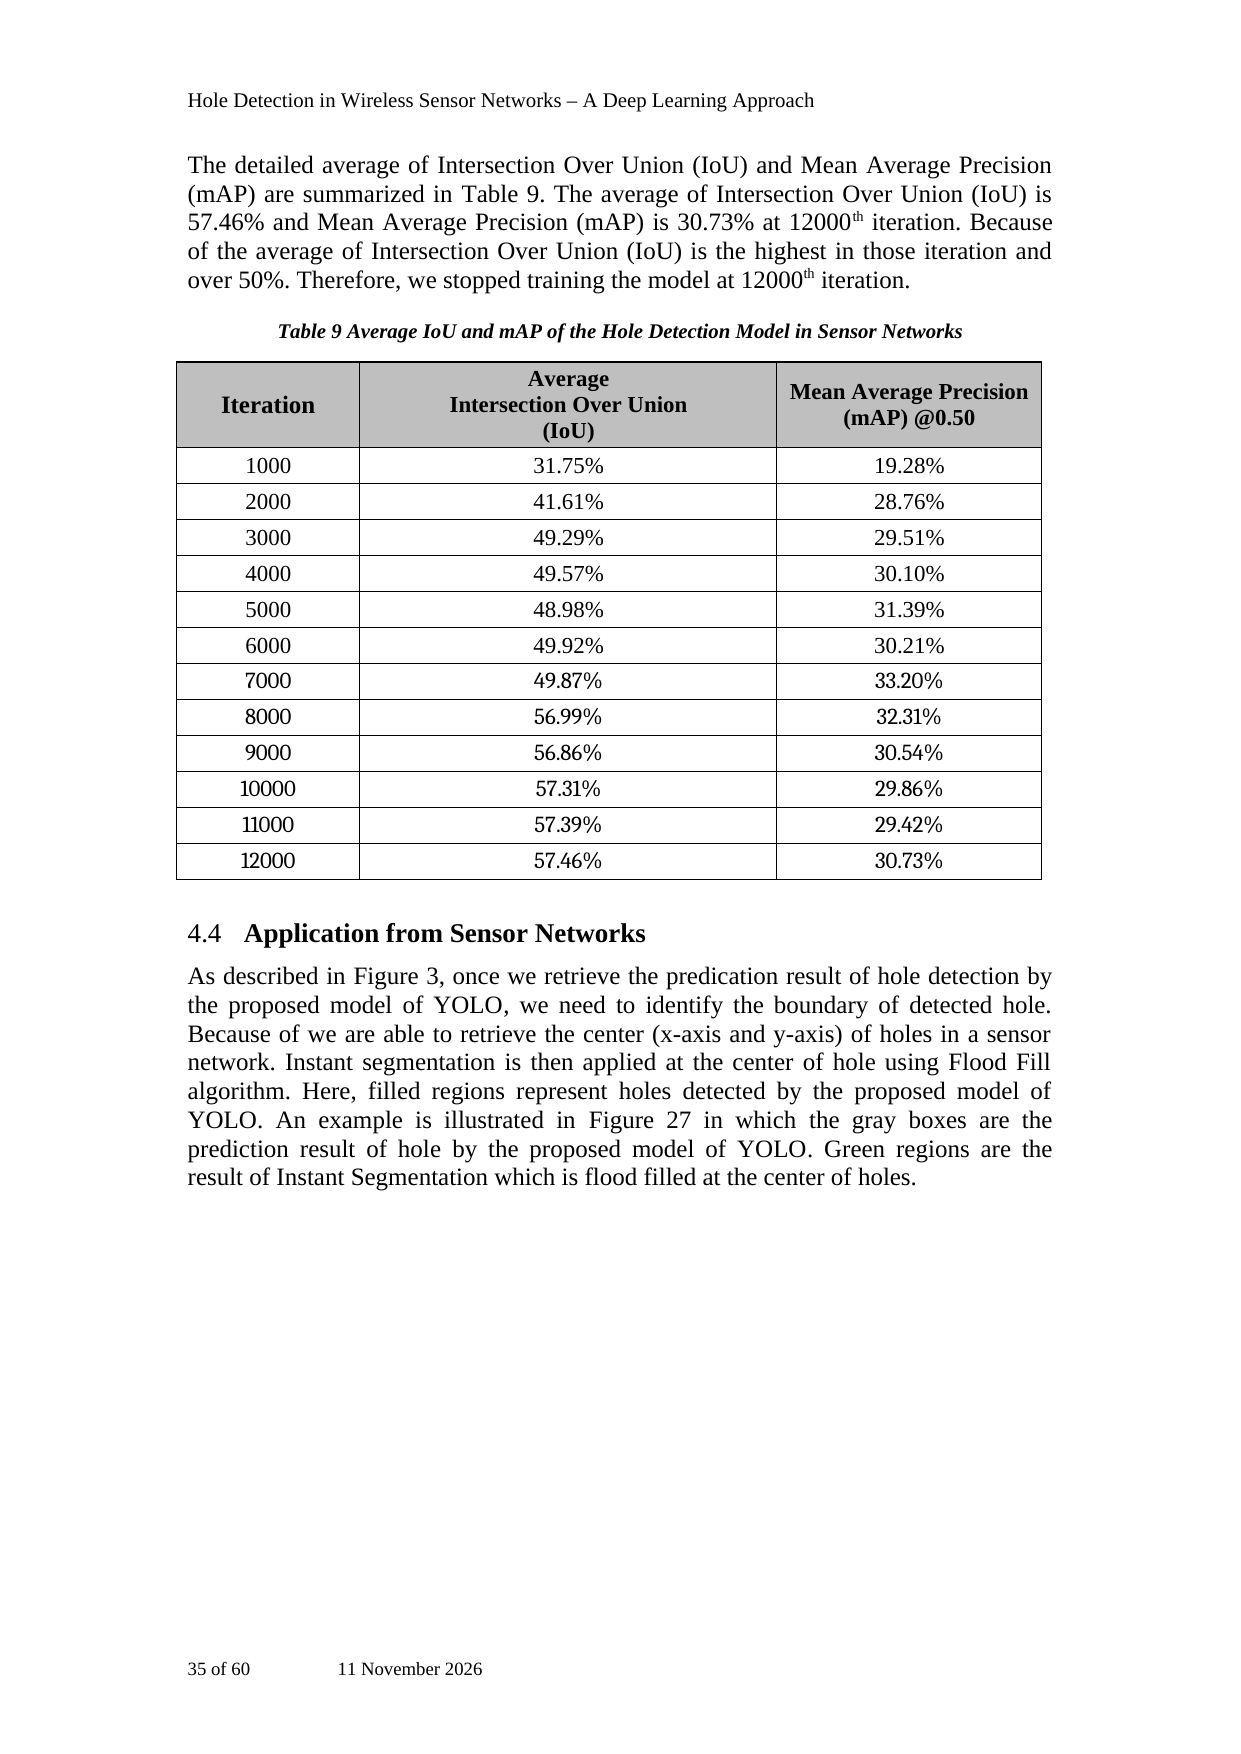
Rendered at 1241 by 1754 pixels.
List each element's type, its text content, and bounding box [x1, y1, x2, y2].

table_cell 29.51% [777, 520, 1041, 555]
table_cell 29.42% [777, 808, 1041, 843]
table_header Average Intersection Over Union (IoU) [360, 363, 776, 447]
table_cell 10000 [177, 772, 359, 807]
table_cell 56.86% [360, 736, 776, 771]
table_header Iteration [177, 363, 359, 447]
subtitle Application from Sensor Networks [187, 918, 1053, 949]
table_cell 31.75% [360, 448, 776, 483]
table_cell 31.39% [777, 592, 1041, 627]
table_cell 32.31% [777, 700, 1041, 735]
table_header Mean Average Precision (mAP) @0.50 [777, 363, 1041, 447]
table_cell 12000 [177, 844, 359, 879]
table_cell 41.61% [360, 484, 776, 519]
table_cell 30.10% [777, 556, 1041, 591]
table_cell 5000 [177, 592, 359, 627]
table_cell 30.21% [777, 628, 1041, 663]
table_cell 28.76% [777, 484, 1041, 519]
table_cell 29.86% [777, 772, 1041, 807]
table_cell 33.20% [777, 664, 1041, 699]
text Table 9 Average IoU and mAP of the Hole Detection Model in Sensor Networks [187, 319, 1053, 343]
table_cell 11000 [177, 808, 359, 843]
table_cell 9000 [177, 736, 359, 771]
table_cell 49.57% [360, 556, 776, 591]
table_cell 3000 [177, 520, 359, 555]
table_cell 8000 [177, 700, 359, 735]
table_cell 49.29% [360, 520, 776, 555]
table_cell 2000 [177, 484, 359, 519]
table_cell 30.54% [777, 736, 1041, 771]
table_cell 7000 [177, 664, 359, 699]
table_cell 30.73% [777, 844, 1041, 879]
table_cell 57.39% [360, 808, 776, 843]
table_cell 49.87% [360, 664, 776, 699]
table_cell 48.98% [360, 592, 776, 627]
table_cell 19.28% [777, 448, 1041, 483]
table_cell 56.99% [360, 700, 776, 735]
text The detailed average of Intersection Over Union (IoU) and Mean Average Precision (mAP) are summarized in Table 9. The average of Intersection Over Union (IoU) is 57.46% and Mean Average Precision (mAP) is 30.73% at 12000th iteration. Because of the average of Intersection Over Union (IoU) is the highest in those iteration and over 50%. Therefore, we stopped training the model at 12000th iteration. [187, 150, 1053, 294]
text As described in Figure 3, once we retrieve the predication result of hole detection by the proposed model of YOLO, we need to identify the boundary of detected hole. Because of we are able to retrieve the center (x-axis and y-axis) of holes in a sensor network. Instant segmentation is then applied at the center of hole using Flood Fill algorithm. Here, filled regions represent holes detected by the proposed model of YOLO. An example is illustrated in Figure 27 in which the gray boxes are the prediction result of hole by the proposed model of YOLO. Green regions are the result of Instant Segmentation which is flood filled at the center of holes. [187, 961, 1053, 1191]
table_cell 57.31% [360, 772, 776, 807]
table_cell 4000 [177, 556, 359, 591]
table_cell 57.46% [360, 844, 776, 879]
table_cell 6000 [177, 628, 359, 663]
table_cell 49.92% [360, 628, 776, 663]
table_cell 1000 [177, 448, 359, 483]
